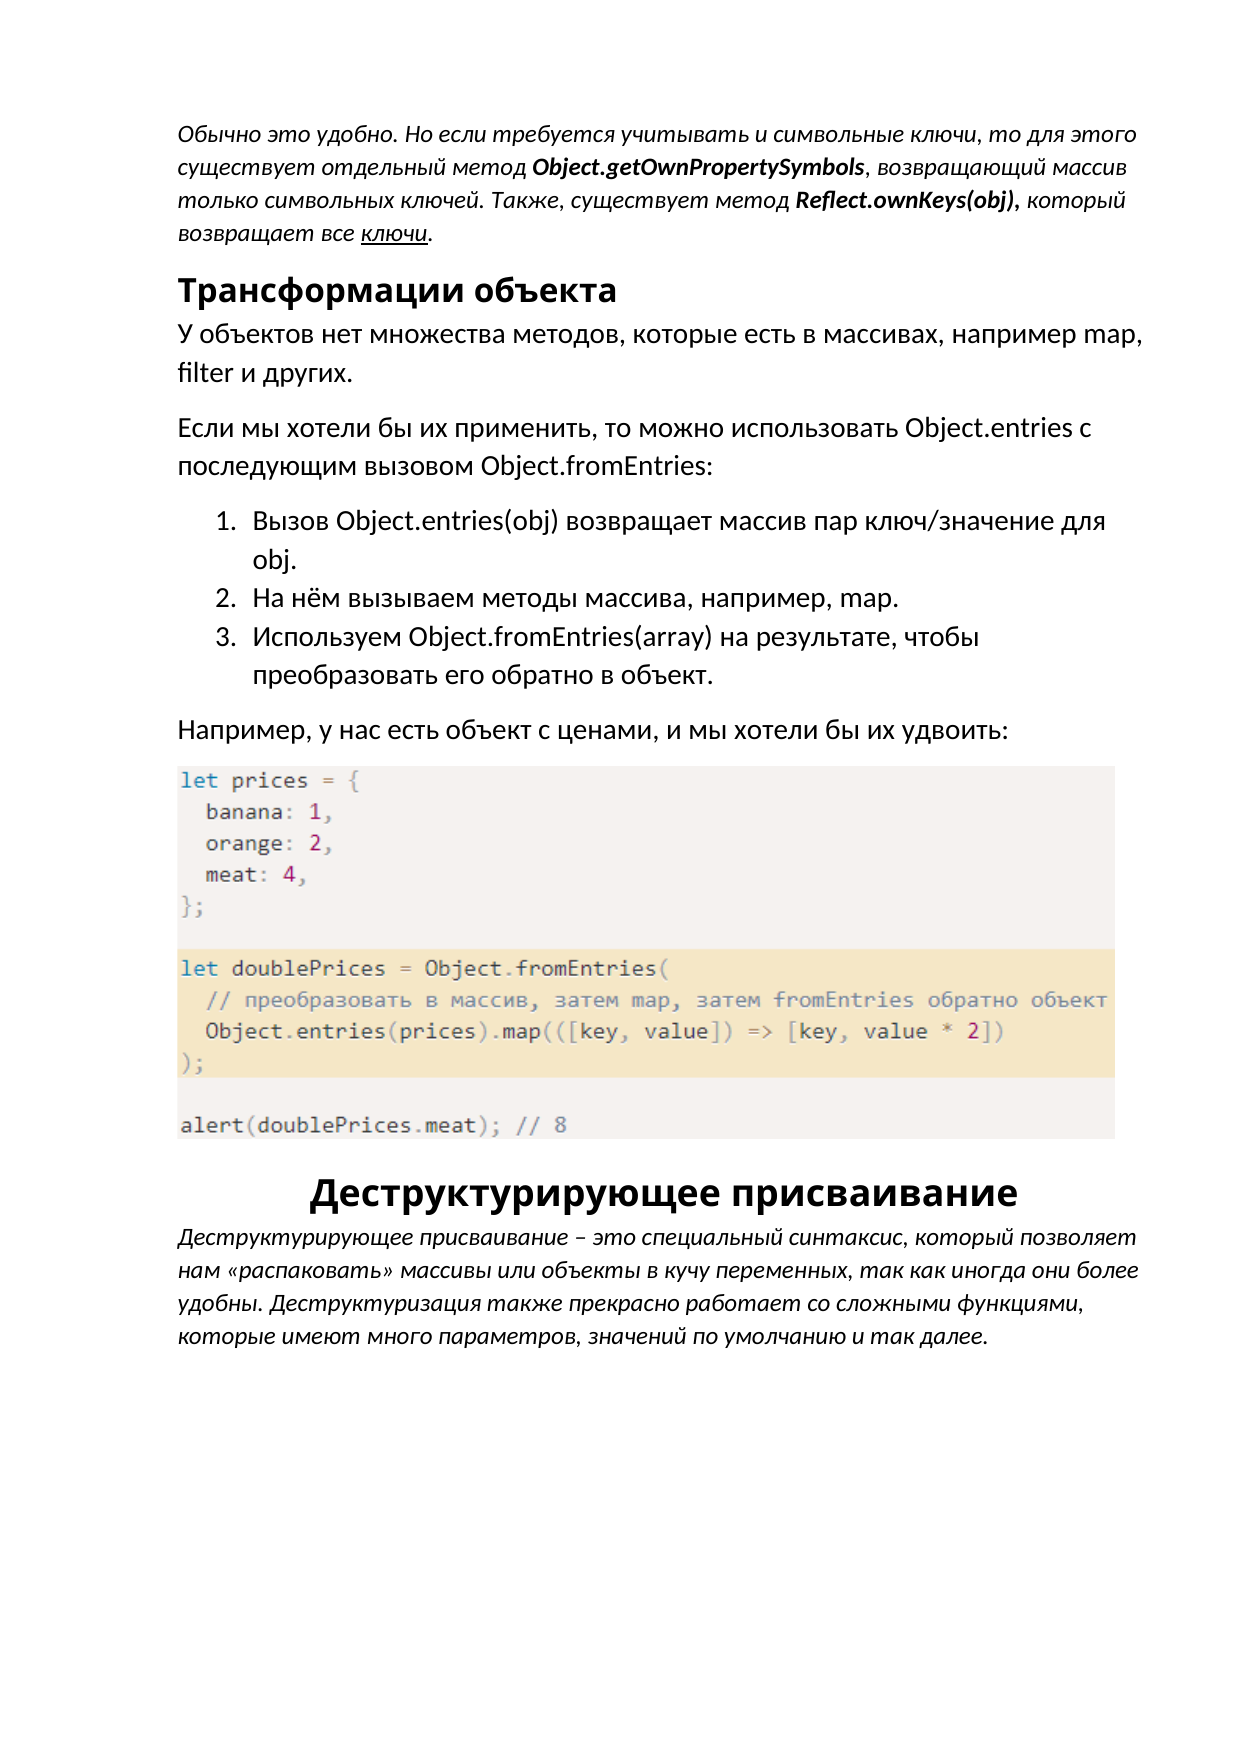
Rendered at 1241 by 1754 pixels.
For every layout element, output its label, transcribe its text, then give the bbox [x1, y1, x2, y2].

list На нём вызываем методы массива, например, map. [215, 579, 1152, 615]
text У объектов нет множества методов, которые есть в массивах, например map, filter и других. [177, 315, 1152, 389]
text Деструктурирующее присваивание – это специальный синтаксис, который позволяет нам «распаковать» массивы или объекты в кучу переменных, так как иногда они более удобны. Деструктуризация также прекрасно работает со сложными функциями, которые имеют много параметров, значений по умолчанию и так далее. [177, 1221, 1152, 1351]
text Например, у нас есть объект с ценами, и мы хотели бы их удвоить: [177, 711, 1152, 747]
list Вызов Object.entries(obj) возвращает массив пар ключ/значение для obj. [215, 502, 1152, 577]
list Используем Object.fromEntries(array) на результате, чтобы преобразовать его обратно в объект. [215, 618, 1152, 692]
text Если мы хотели бы их применить, то можно использовать Object.entries с последующим вызовом Object.fromEntries: [177, 409, 1152, 483]
text Обычно это удобно. Но если требуется учитывать и символьные ключи, то для этого существует отдельный метод Object.getOwnPropertySymbols, возвращающий массив только символьных ключей. Также, существует метод Reflect.ownKeys(obj), который возвращает все ключи. [177, 118, 1152, 247]
subtitle Трансформации объекта [177, 266, 1152, 312]
subtitle Деструктурирующее присваивание [177, 1166, 1152, 1217]
picture [177, 766, 1115, 1139]
